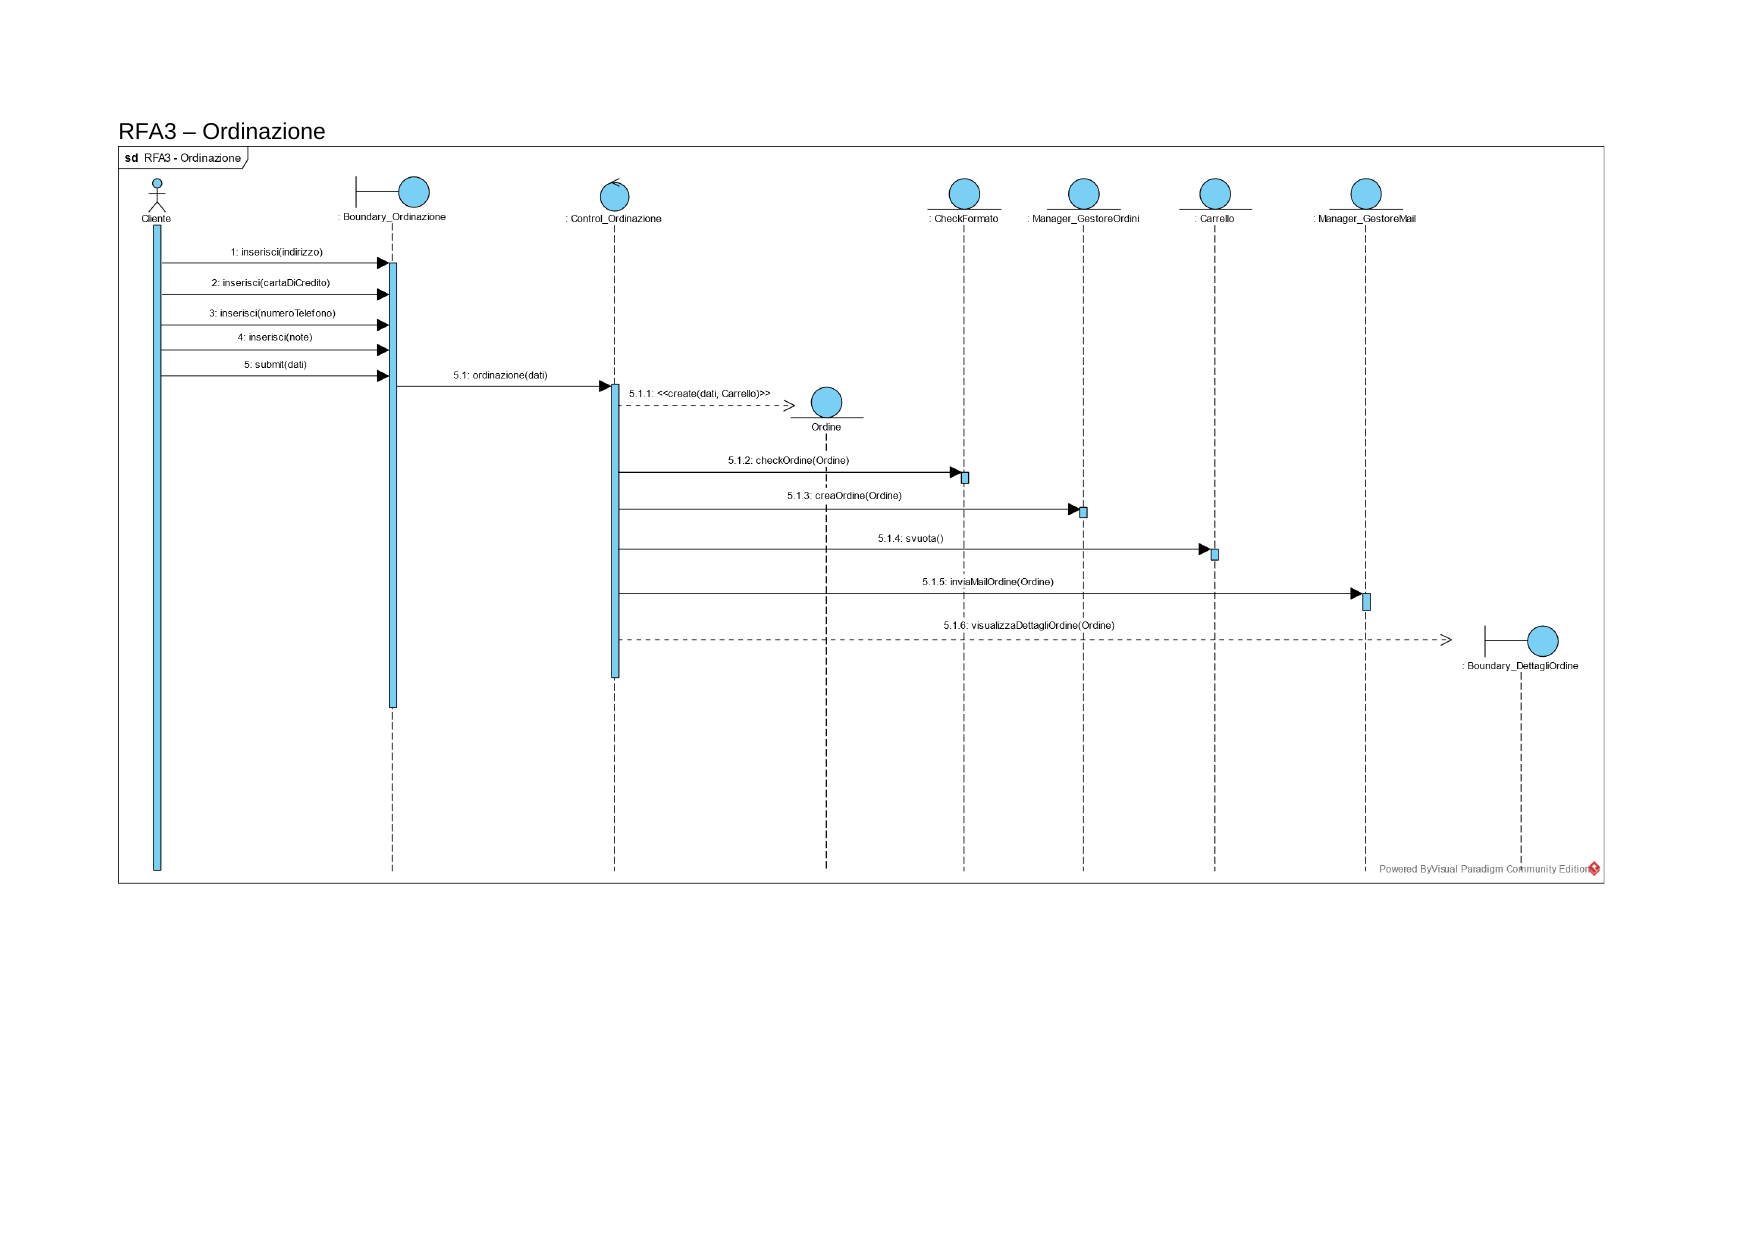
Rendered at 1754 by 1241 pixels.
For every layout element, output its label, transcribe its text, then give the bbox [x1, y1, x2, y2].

picture [118, 146, 1605, 884]
